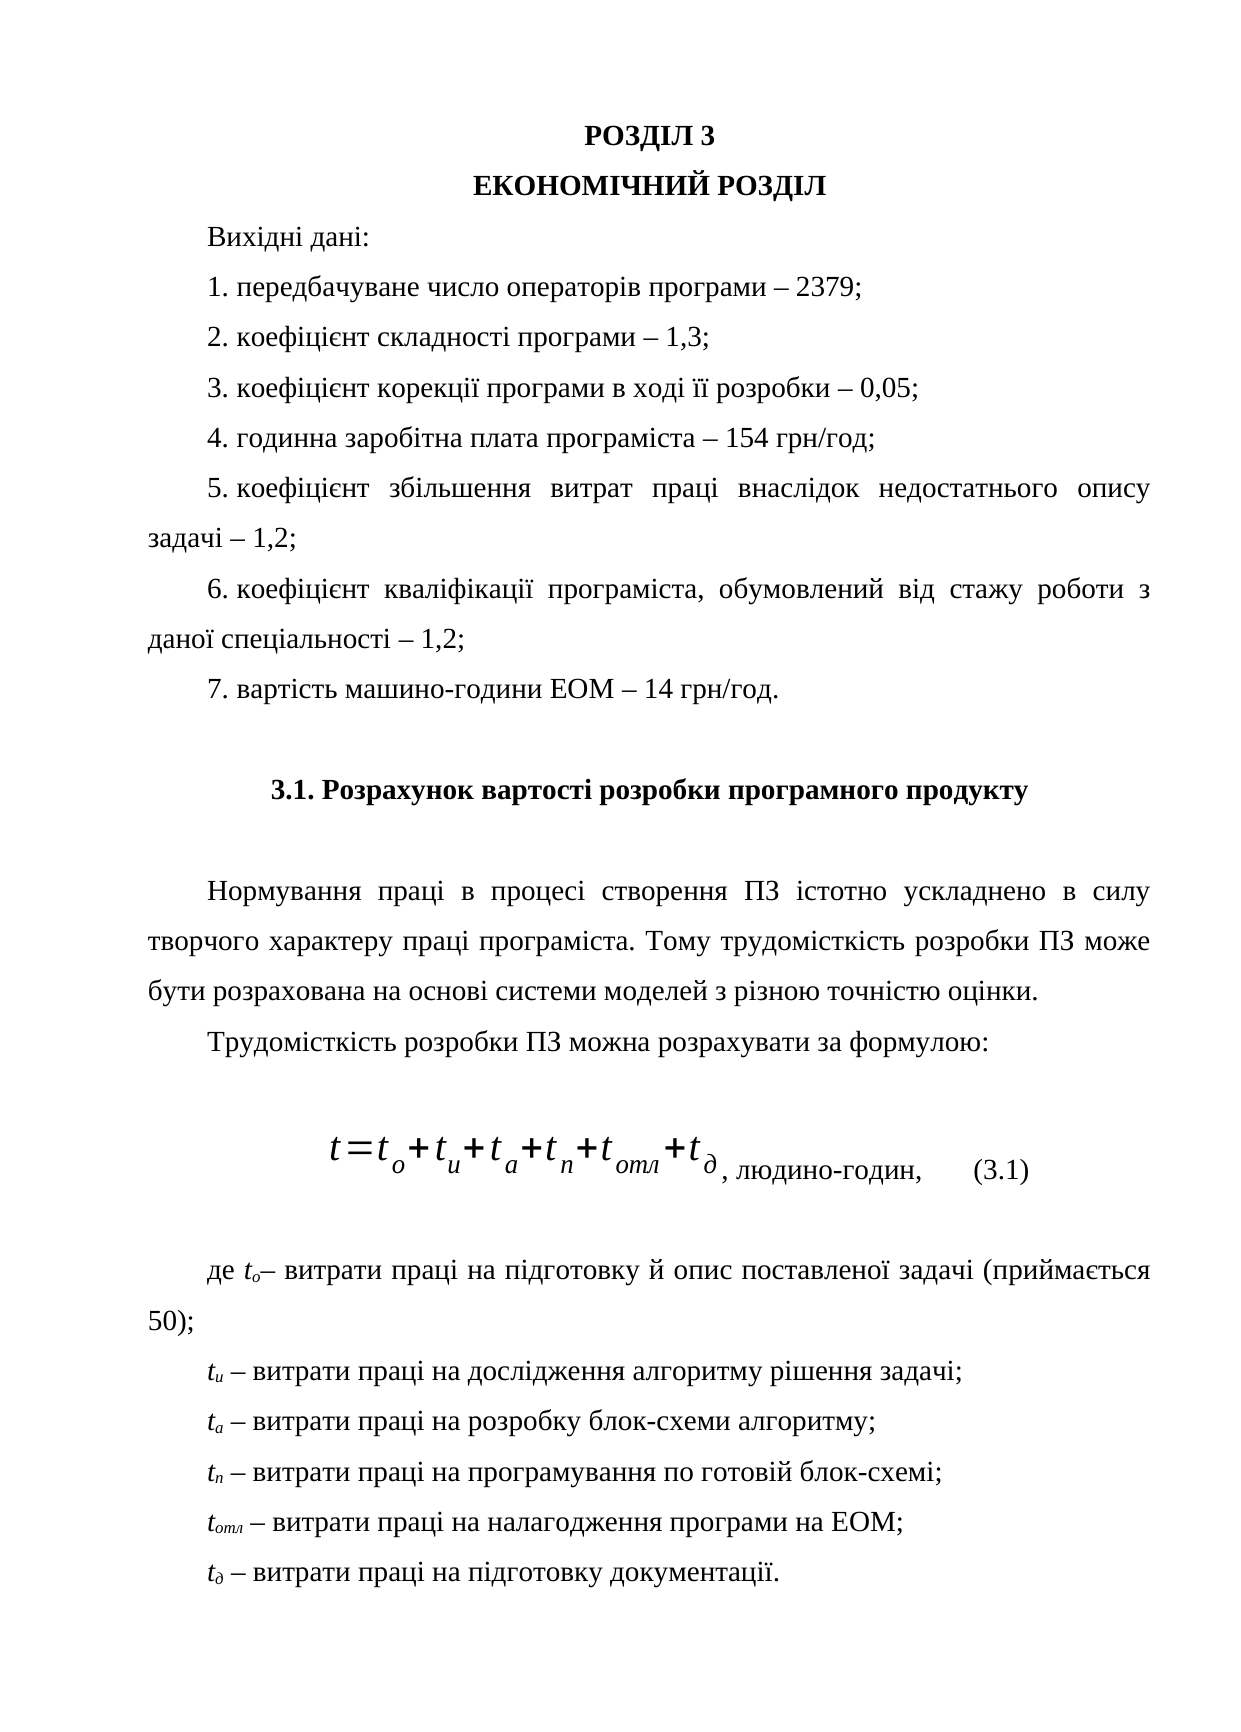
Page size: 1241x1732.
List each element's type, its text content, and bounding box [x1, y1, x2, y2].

text tотл – витрати праці на налагодження програми на ЕОМ; [148, 1504, 1152, 1537]
text де to– витрати праці на підготовку й опис поставленої задачі (приймається 50); [148, 1252, 1152, 1336]
list коефіцієнт збільшення витрат праці внаслідок недостатнього опису задачі – 1,2; [148, 470, 1152, 554]
text 3.1. Розрахунок вартості розробки програмного продукту [148, 772, 1152, 806]
text tа – витрати праці на розробку блок-схеми алгоритму; [148, 1403, 1152, 1437]
list годинна заробітна плата програміста – 154 грн/год; [148, 420, 1152, 453]
text ЕКОНОМІЧНИЙ РОЗДІЛ [148, 168, 1152, 202]
text , людино-годин, (3.1) [148, 1124, 1152, 1185]
list передбачуване число операторів програми – 2379; [148, 269, 1152, 303]
text Трудомісткість розробки ПЗ можна розрахувати за формулою: [148, 1024, 1152, 1057]
text Нормування праці в процесі створення ПЗ істотно ускладнено в силу творчого характеру праці програміста. Тому трудомісткість розробки ПЗ може бути розрахована на основі системи моделей з різною точністю оцінки. [148, 873, 1152, 1007]
list коефіцієнт складності програми – 1,3; [148, 319, 1152, 353]
list вартість машино-години ЕОМ – 14 грн/год. [148, 672, 1152, 705]
list коефіцієнт кваліфікації програміста, обумовлений від стажу роботи з даної спеціальності – 1,2; [148, 571, 1152, 655]
text Вихідні дані: [148, 219, 1152, 252]
list коефіцієнт корекції програми в ході її розробки – 0,05; [148, 370, 1152, 403]
text tп – витрати праці на програмування по готовій блок-схемі; [148, 1454, 1152, 1487]
text РОЗДІЛ 3 [148, 118, 1152, 152]
text tи – витрати праці на дослідження алгоритму рішення задачі; [148, 1353, 1152, 1387]
text tд – витрати праці на підготовку документації. [148, 1554, 1152, 1588]
